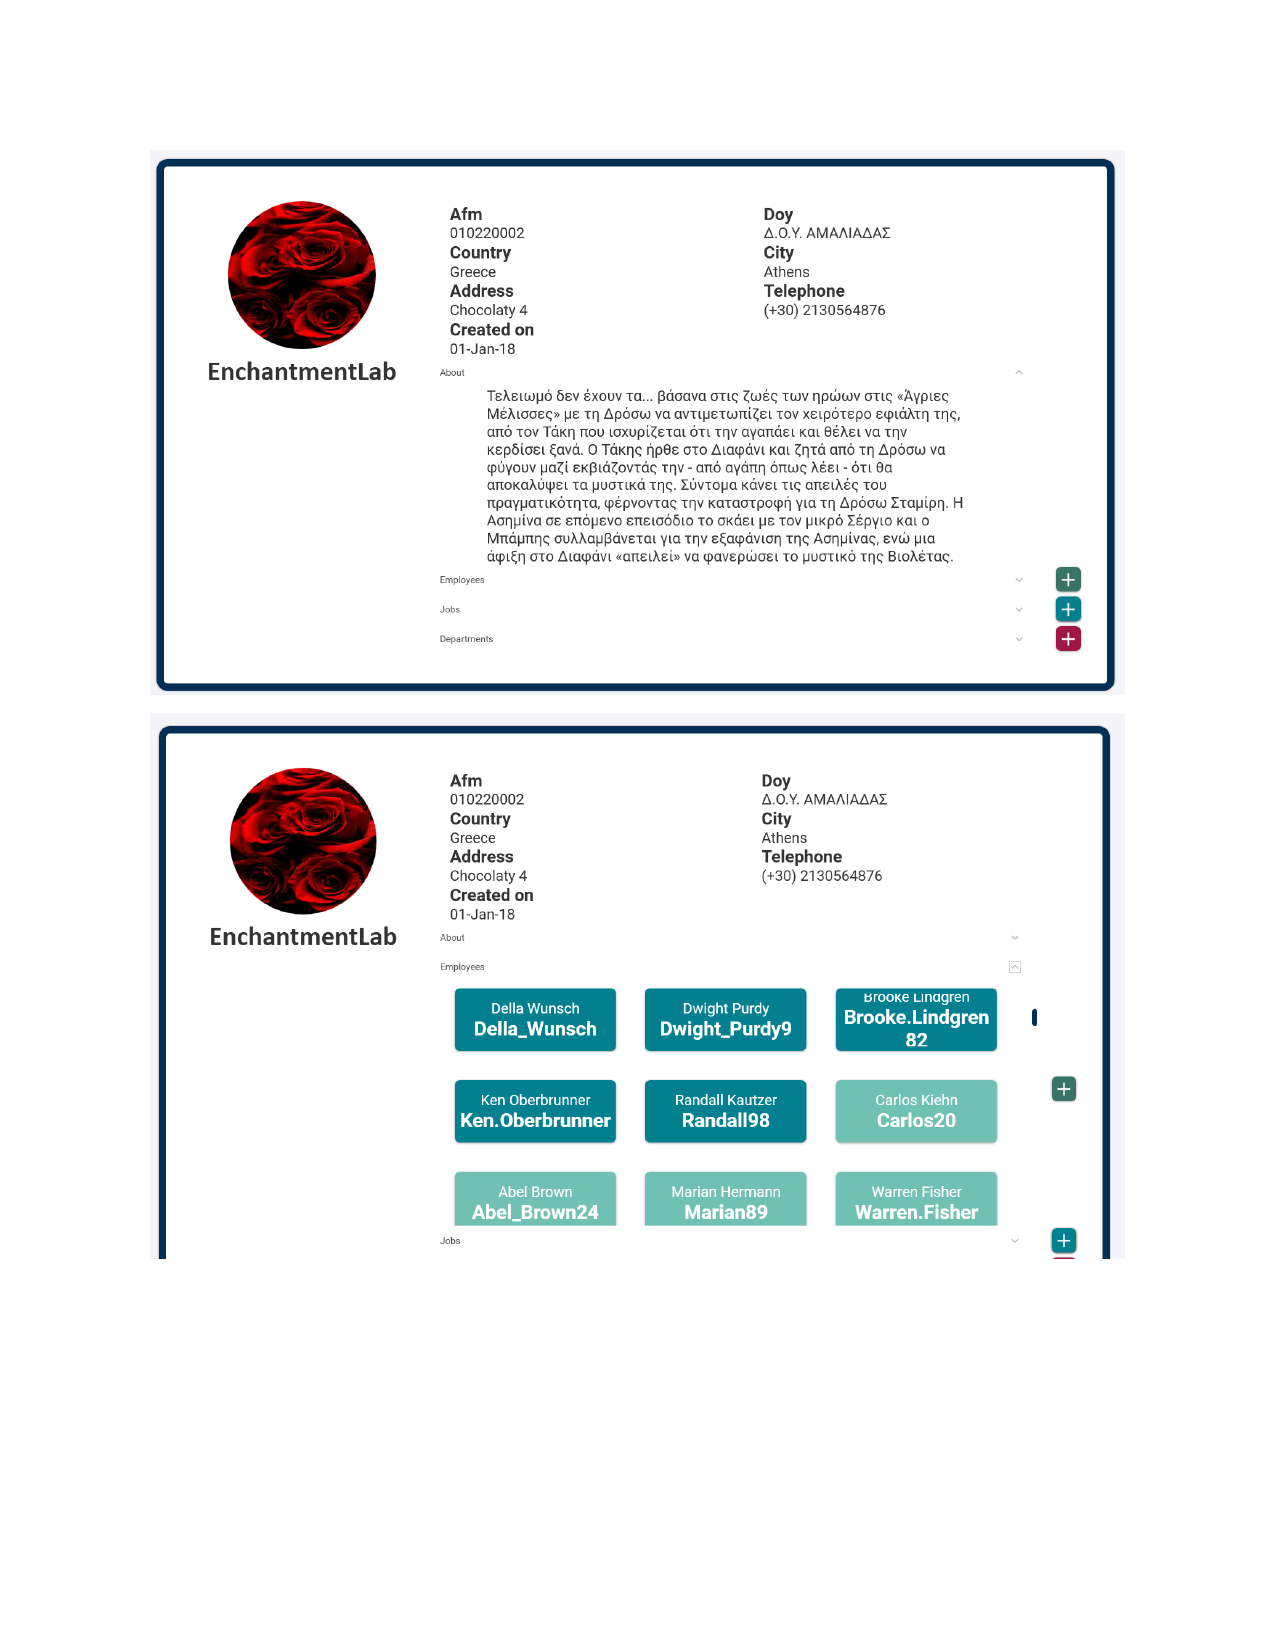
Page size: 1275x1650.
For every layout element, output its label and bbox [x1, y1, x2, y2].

picture [150, 150, 1125, 695]
picture [150, 713, 1125, 1259]
